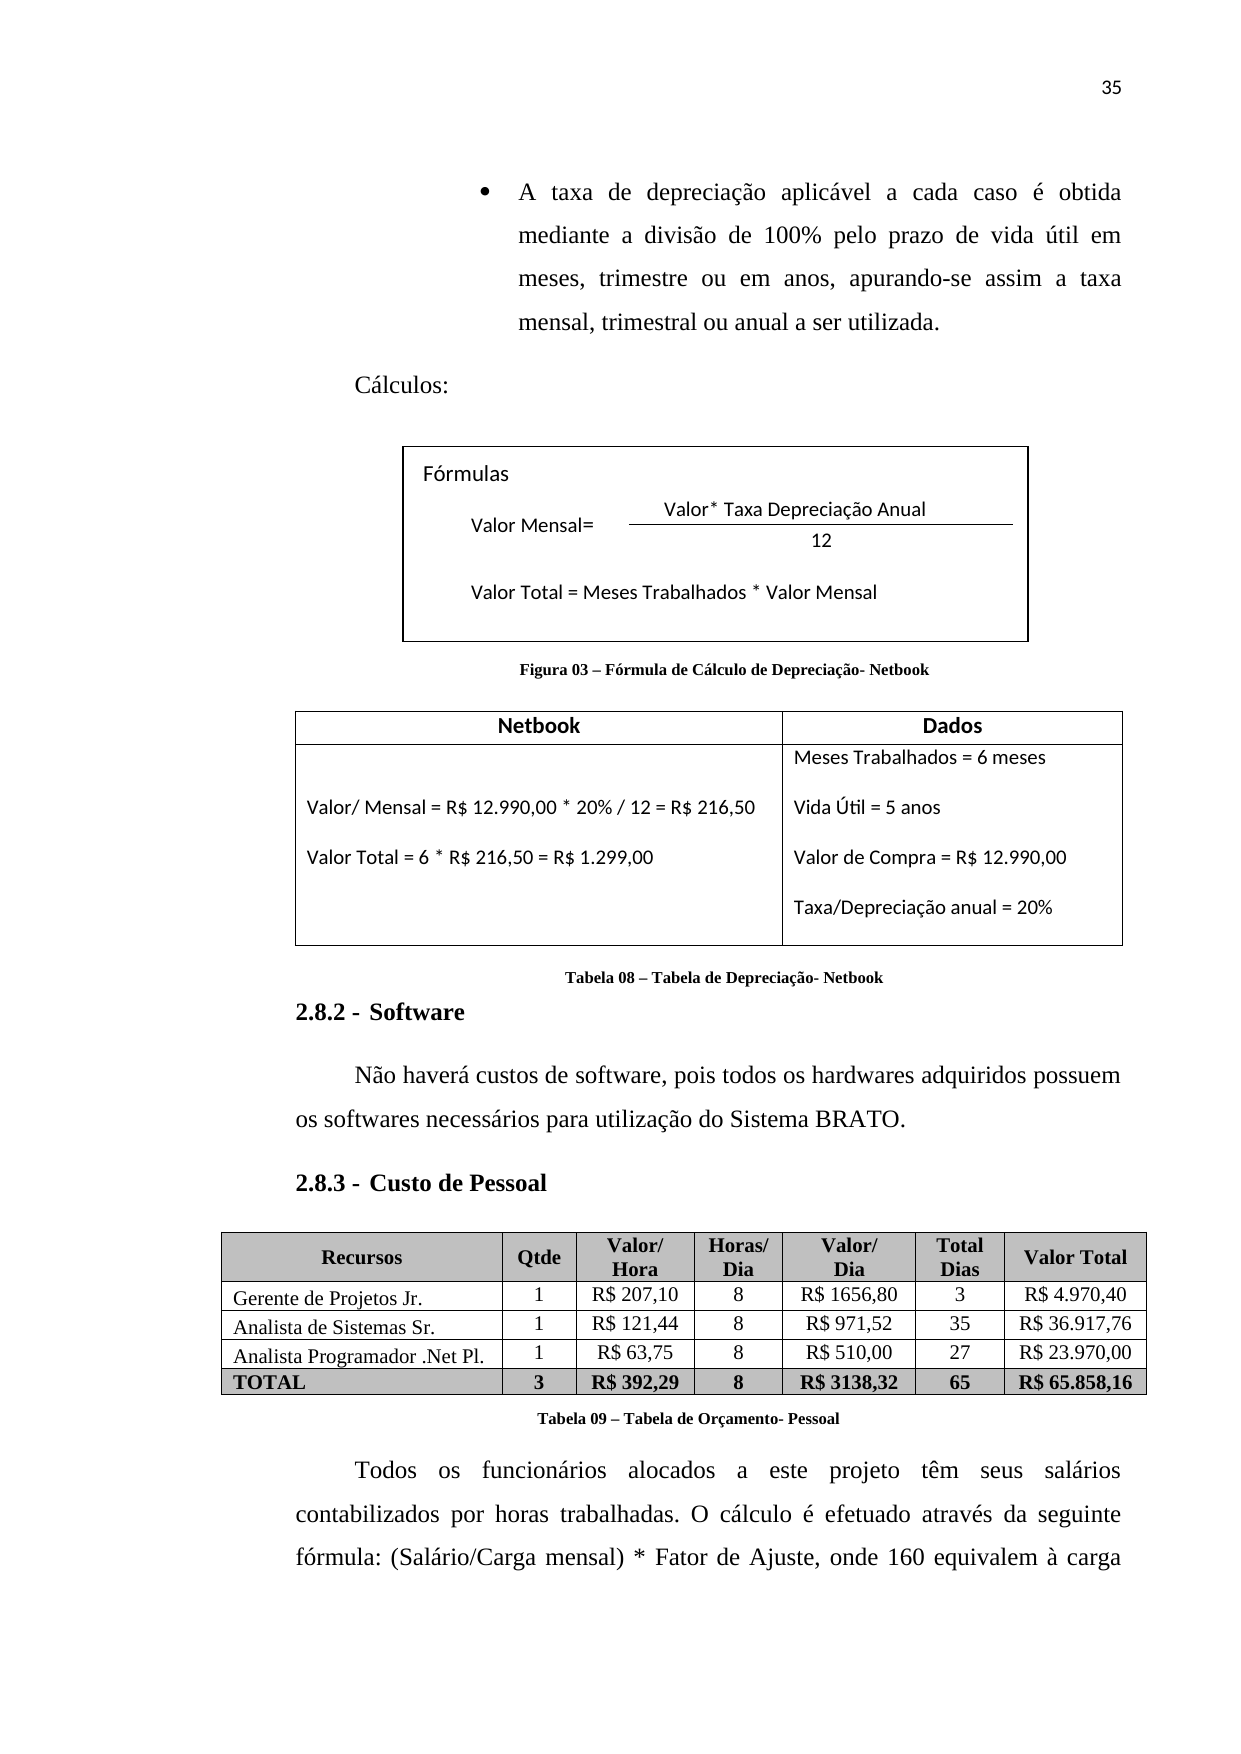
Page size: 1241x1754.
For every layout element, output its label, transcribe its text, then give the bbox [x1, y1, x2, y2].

table_cell Valor/ Mensal = R$ 12.990,00 * 20% / 12 = R$ 216,50 Valor Total = 6 * R$ 216,50 = R$ 1.299,00 [296, 745, 782, 944]
table_cell R$ 63,75 [577, 1340, 694, 1368]
table_cell R$ 65.858,16 [1005, 1369, 1146, 1394]
table_header Horas/Dia [695, 1233, 782, 1281]
table_header Valor Total [1005, 1233, 1146, 1281]
table_cell R$ 3138,32 [783, 1369, 915, 1394]
table_cell 1 [503, 1311, 576, 1339]
table_cell 8 [695, 1340, 782, 1368]
table_cell R$ 121,44 [577, 1311, 694, 1339]
table_cell R$ 392,29 [577, 1369, 694, 1394]
table_cell 3 [503, 1369, 576, 1394]
table_header Total Dias [916, 1233, 1004, 1281]
table_header Qtde [503, 1233, 576, 1281]
table_cell R$ 4.970,40 [1005, 1282, 1146, 1310]
table_cell 8 [695, 1282, 782, 1310]
table_cell 35 [916, 1311, 1004, 1339]
table_cell TOTAL [222, 1369, 502, 1394]
table_header Valor/ Hora [577, 1233, 694, 1281]
table_header Valor/ Dia [783, 1233, 915, 1281]
table_cell 3 [916, 1282, 1004, 1310]
table_cell R$ 510,00 [783, 1340, 915, 1368]
table_header Recursos [222, 1233, 502, 1281]
table_cell R$ 971,52 [783, 1311, 915, 1339]
table_cell 1 [503, 1282, 576, 1310]
table_cell 27 [916, 1340, 1004, 1368]
table_cell Meses Trabalhados = 6 meses Vida Útil = 5 anos Valor de Compra = R$ 12.990,00 Taxa/Depreciação anual = 20% [783, 745, 1122, 944]
text Software [295, 997, 1122, 1025]
text Não haverá custos de software, pois todos os hardwares adquiridos possuem os softwares necessários para utilização do Sistema BRATO. [295, 1061, 1122, 1132]
table_cell 1 [503, 1340, 576, 1368]
table_cell R$ 36.917,76 [1005, 1311, 1146, 1339]
text Custo de Pessoal [295, 1168, 1122, 1196]
text Cálculos: [295, 371, 1122, 399]
table_cell R$ 1656,80 [783, 1282, 915, 1310]
table_cell Analista de Sistemas Sr. [222, 1311, 502, 1339]
table_cell Gerente de Projetos Jr. [222, 1282, 502, 1310]
table_cell R$ 23.970,00 [1005, 1340, 1146, 1368]
table_cell R$ 207,10 [577, 1282, 694, 1310]
table_header Dados [783, 712, 1122, 743]
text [295, 1456, 1122, 1571]
table_cell Analista Programador .Net Pl. [222, 1340, 502, 1368]
table_cell 65 [916, 1369, 1004, 1394]
table_cell 8 [695, 1311, 782, 1339]
list A taxa de depreciação aplicável a cada caso é obtida mediante a divisão de 100% pelo prazo de vida útil em meses, trimestre ou em anos, apurando-se assim a taxa mensal, trimestral ou anual a ser utilizada. [481, 177, 1122, 335]
table_cell 8 [695, 1369, 782, 1394]
table_header Netbook [296, 712, 782, 743]
